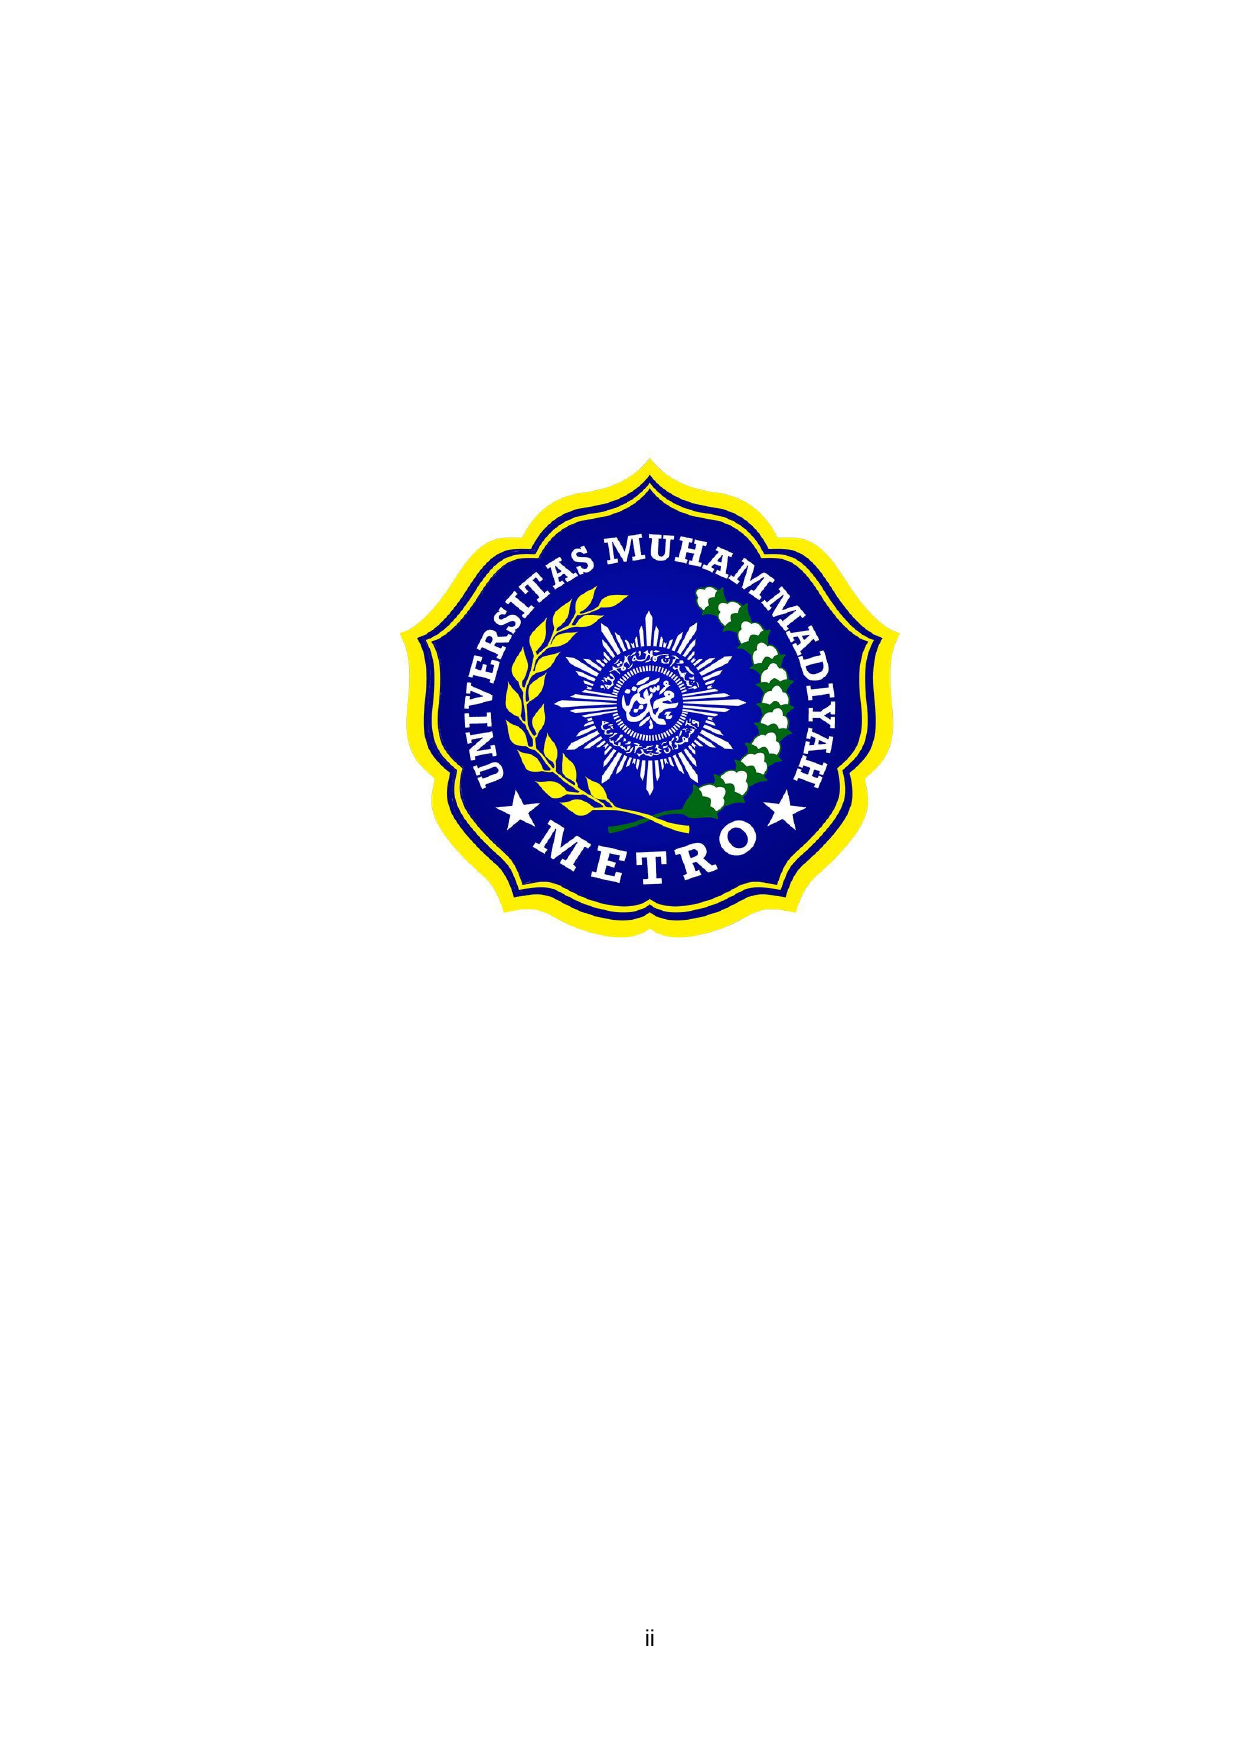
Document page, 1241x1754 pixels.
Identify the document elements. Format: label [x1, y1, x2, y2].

picture [390, 441, 909, 960]
